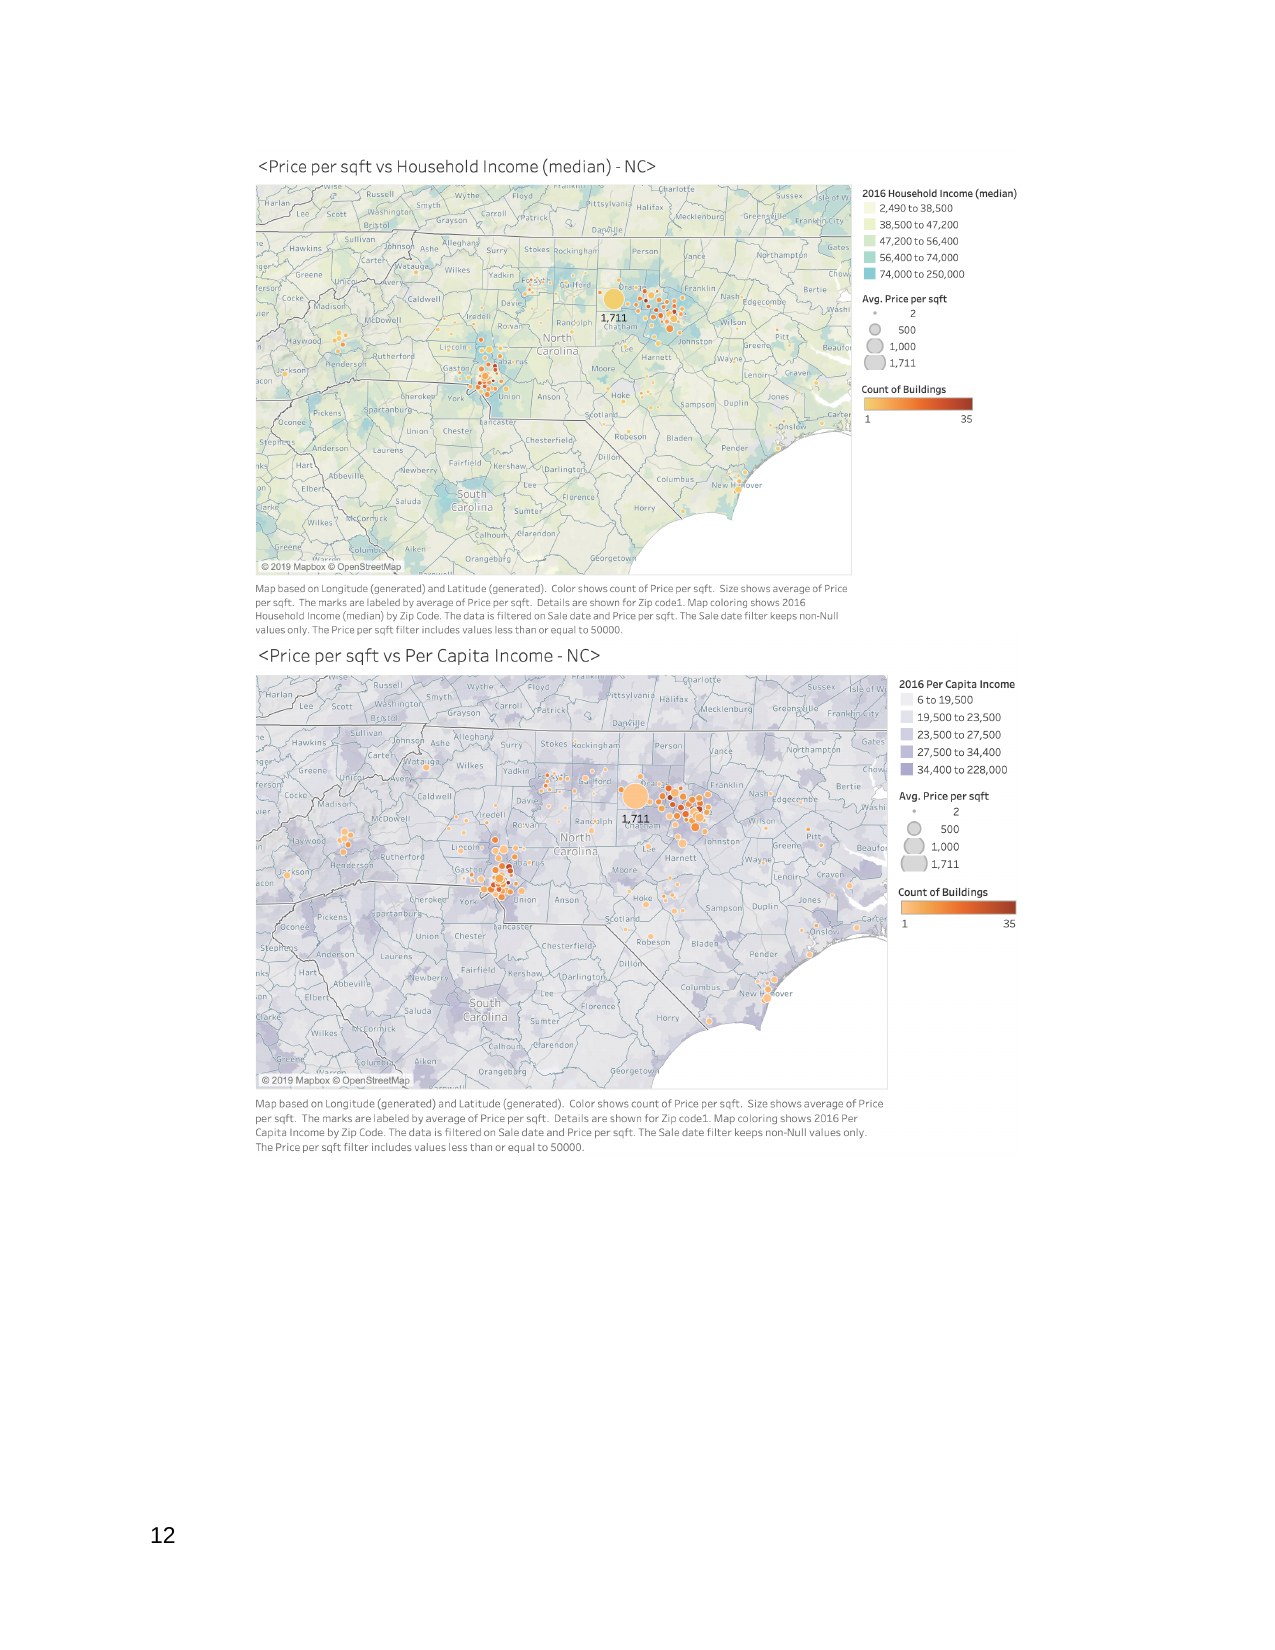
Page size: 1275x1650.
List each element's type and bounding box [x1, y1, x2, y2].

picture [255, 150, 1020, 1156]
